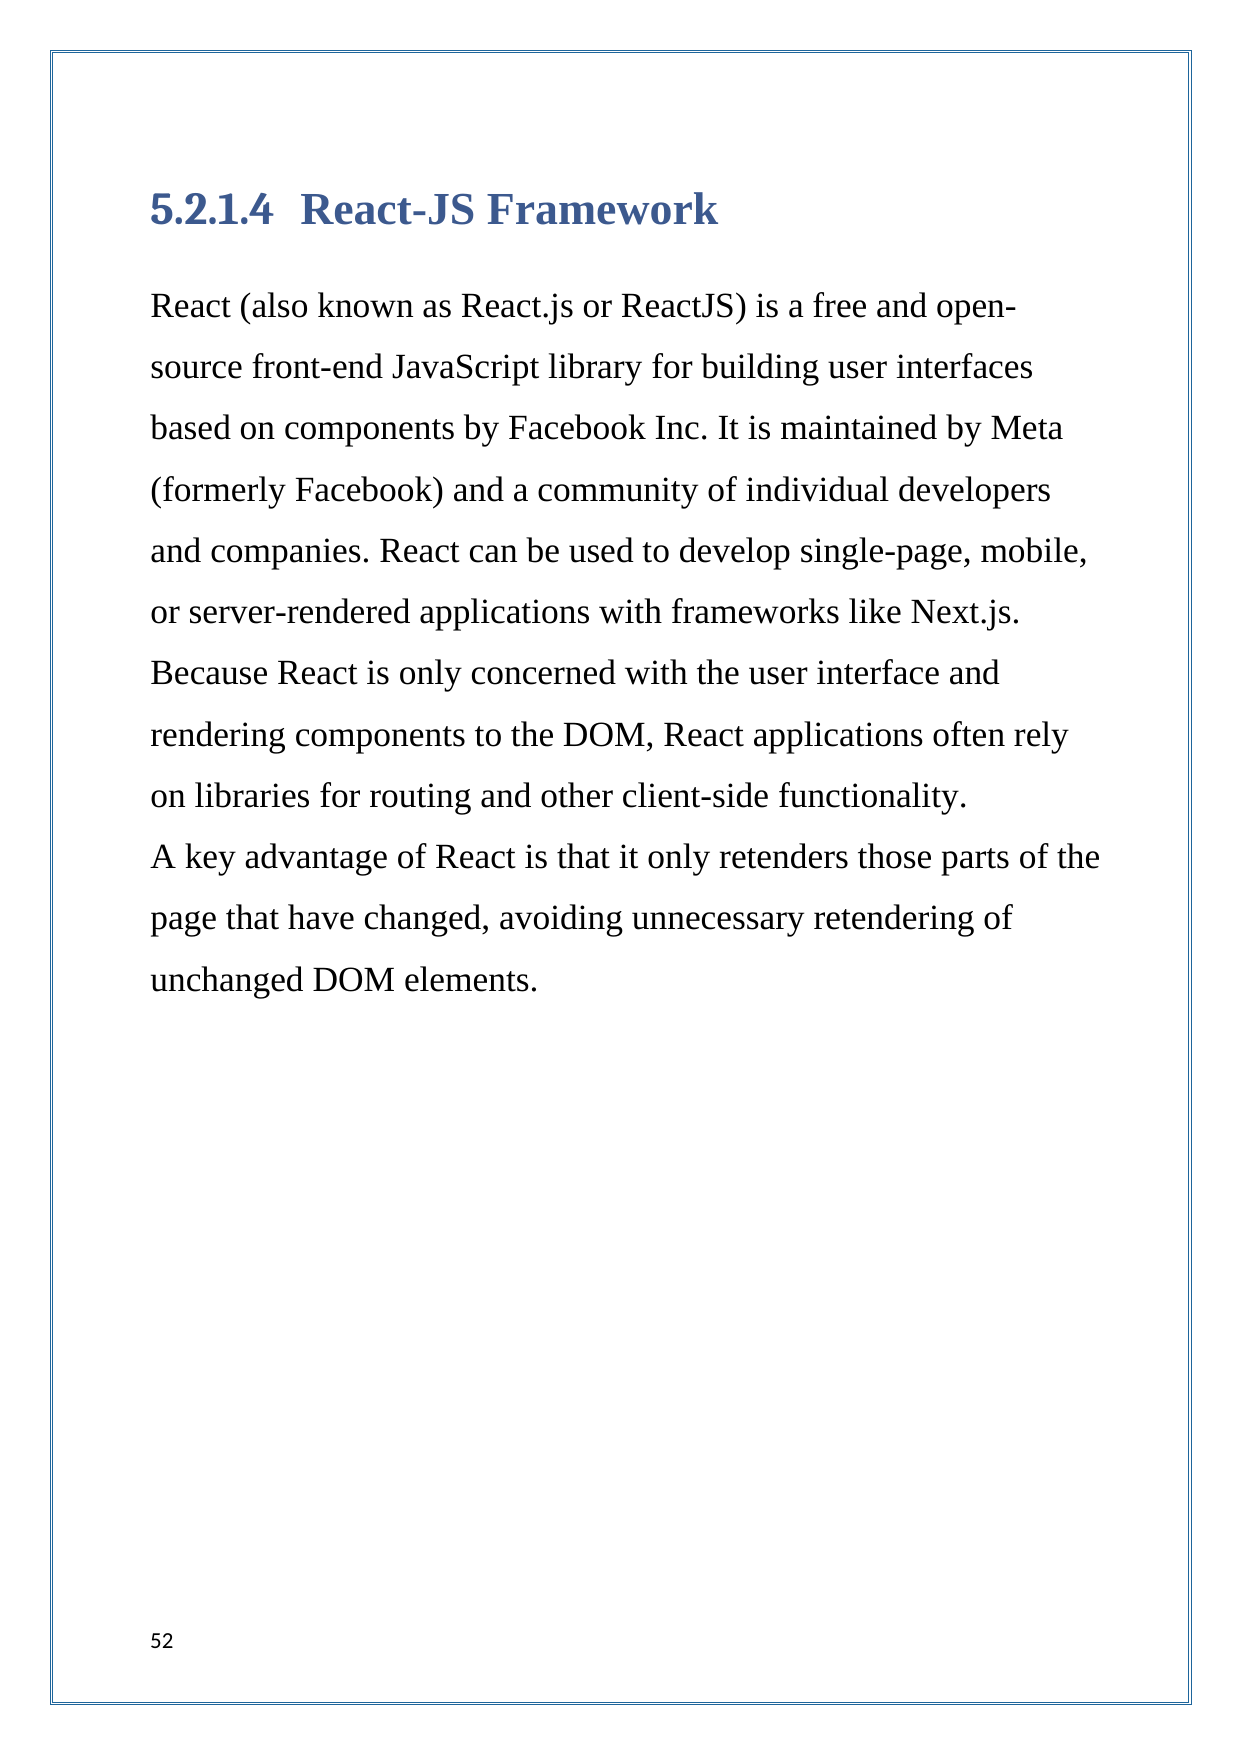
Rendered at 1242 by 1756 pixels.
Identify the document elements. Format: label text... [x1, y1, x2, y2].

text React (also known as React.js or ReactJS) is a free and open-source front-end JavaScript library for building user interfaces based on components by Facebook Inc. It is maintained by Meta (formerly Facebook) and a community of individual developers and companies. React can be used to develop single-page, mobile, or server-rendered applications with frameworks like Next.js. Because React is only concerned with the user interface and rendering components to the DOM, React applications often rely on libraries for routing and other client-side functionality. [150, 284, 1102, 815]
subtitle React-JS Framework [150, 181, 1187, 236]
text A key advantage of React is that it only retenders those parts of the page that have changed, avoiding unnecessary retendering of unchanged DOM elements. [150, 835, 1102, 999]
